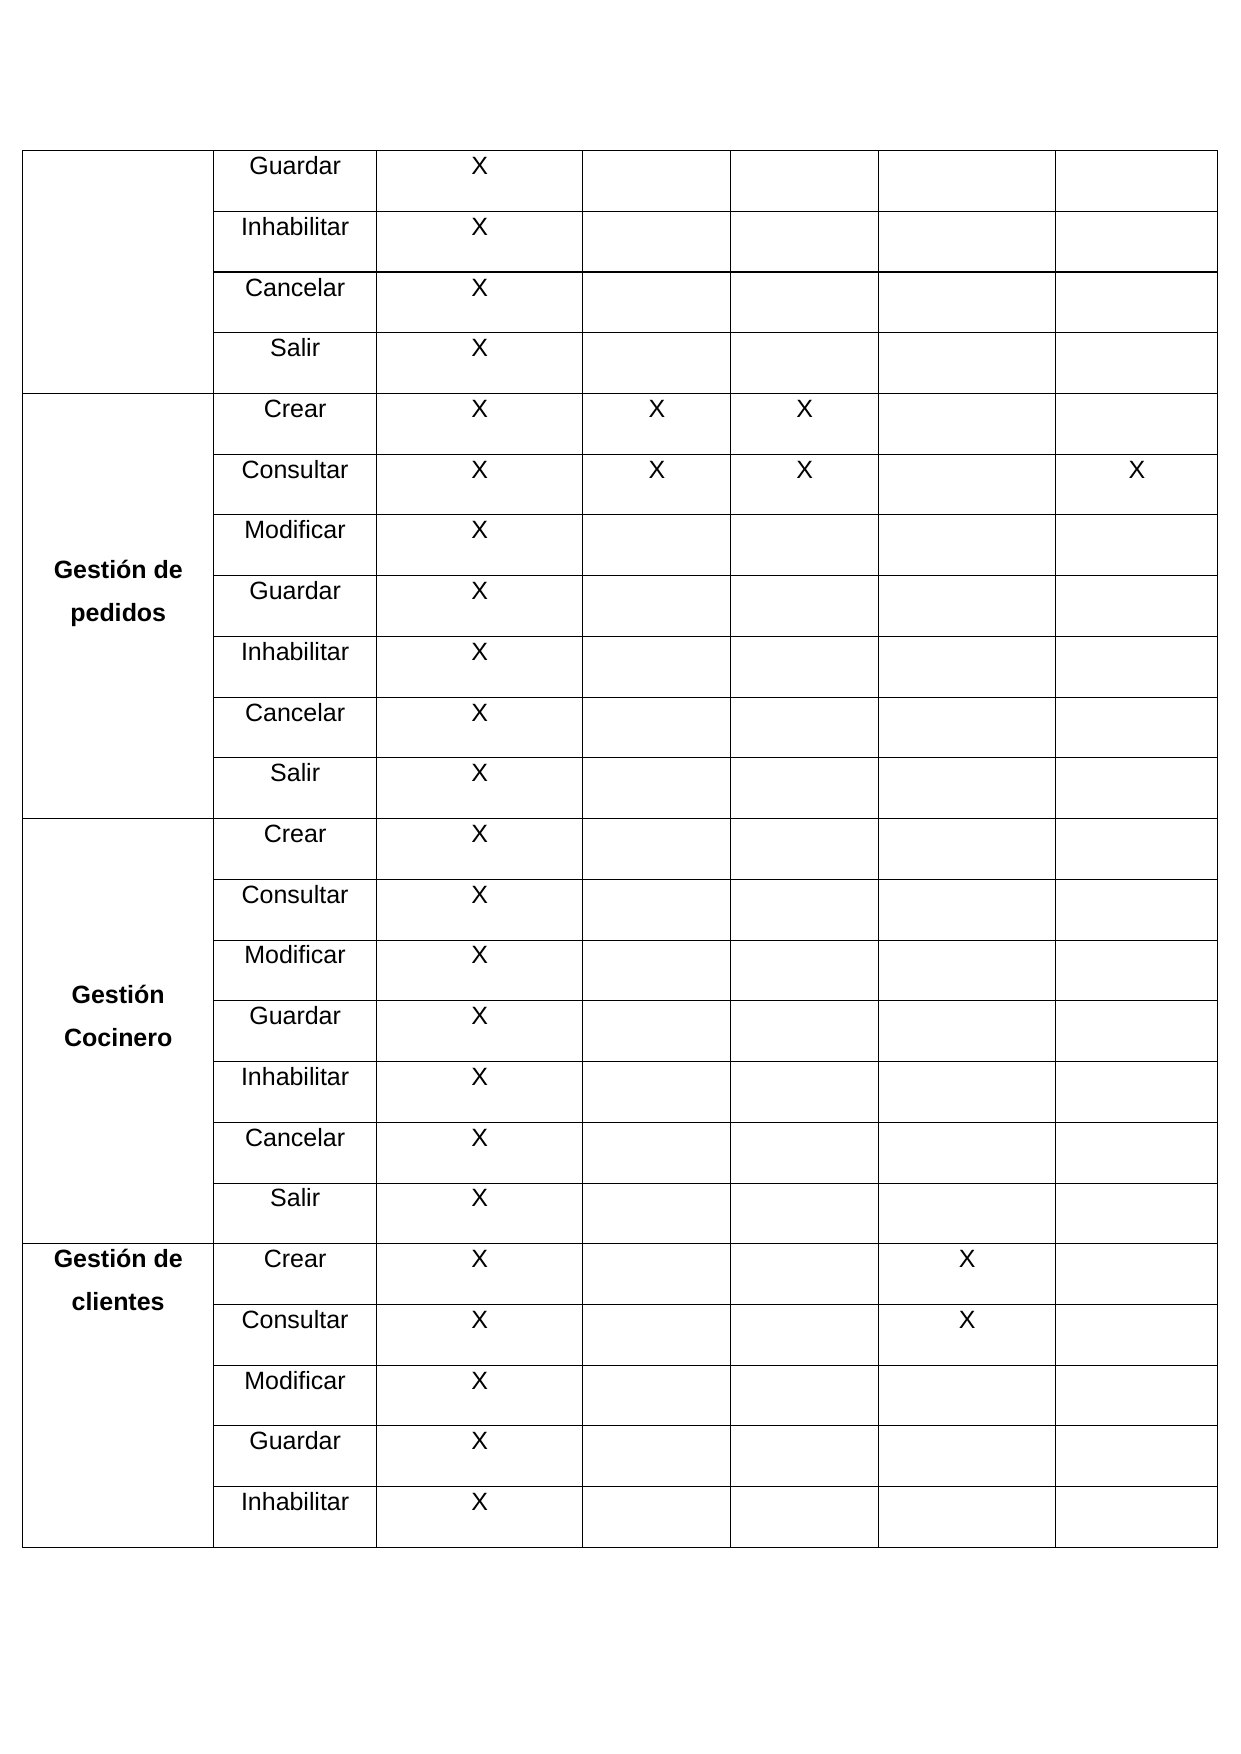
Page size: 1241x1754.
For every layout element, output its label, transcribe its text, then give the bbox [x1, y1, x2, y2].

table_cell X [377, 637, 582, 697]
table_cell [1056, 1184, 1217, 1243]
table_cell X [377, 819, 582, 879]
table_cell [879, 758, 1055, 818]
table_cell X [377, 758, 582, 818]
table_cell [583, 758, 730, 818]
table_cell Guardar [214, 576, 376, 636]
table_cell [583, 637, 730, 697]
table_cell [1056, 1487, 1217, 1547]
table_cell [879, 576, 1055, 636]
table_cell [879, 941, 1055, 1000]
table_cell Salir [214, 758, 376, 818]
table_cell [731, 515, 878, 575]
table_cell [731, 333, 878, 393]
table_cell [1056, 1426, 1217, 1486]
table_cell X [1056, 455, 1217, 514]
table_cell X [377, 1366, 582, 1425]
table_cell X [879, 1244, 1055, 1304]
table_cell Guardar [214, 1426, 376, 1486]
table_cell [583, 151, 730, 211]
table_cell [1056, 212, 1217, 271]
table_cell [731, 212, 878, 271]
table_cell [1056, 1062, 1217, 1122]
table_cell [583, 941, 730, 1000]
table_cell [731, 1487, 878, 1547]
table_cell [583, 1487, 730, 1547]
table_cell Inhabilitar [214, 1062, 376, 1122]
table_cell [879, 515, 1055, 575]
table_cell X [377, 212, 582, 271]
table_cell [583, 576, 730, 636]
table_cell [583, 1001, 730, 1061]
table_cell [731, 1001, 878, 1061]
table_cell [583, 1244, 730, 1304]
table_cell [879, 880, 1055, 939]
table_cell X [583, 394, 730, 454]
table_cell [1056, 758, 1217, 818]
table_cell Gestión de clientes [23, 1244, 213, 1547]
table_cell [879, 455, 1055, 514]
table_cell [583, 698, 730, 757]
table_cell X [377, 455, 582, 514]
table_cell X [377, 1487, 582, 1547]
table_cell X [583, 455, 730, 514]
table_cell X [377, 273, 582, 332]
table_cell X [731, 455, 878, 514]
table_cell Salir [214, 1184, 376, 1243]
table_cell [879, 1366, 1055, 1425]
table_cell [731, 1426, 878, 1486]
table_cell [583, 1366, 730, 1425]
table_cell [1056, 273, 1217, 332]
table_cell X [377, 1123, 582, 1182]
table_cell [879, 1487, 1055, 1547]
table_cell [1056, 698, 1217, 757]
table_cell [1056, 576, 1217, 636]
table_cell Cancelar [214, 1123, 376, 1182]
table_cell [1056, 1001, 1217, 1061]
table_cell [583, 1305, 730, 1364]
table_cell [879, 1123, 1055, 1182]
table_cell [879, 819, 1055, 879]
table_cell [1056, 941, 1217, 1000]
table_cell [583, 212, 730, 271]
table_cell X [377, 1244, 582, 1304]
table_cell [1056, 819, 1217, 879]
table_cell X [377, 151, 582, 211]
table_cell [879, 1062, 1055, 1122]
table_cell [1056, 1244, 1217, 1304]
table_cell [879, 1184, 1055, 1243]
table_cell [879, 394, 1055, 454]
table_cell Guardar [214, 1001, 376, 1061]
table_cell X [377, 333, 582, 393]
table_cell X [377, 1426, 582, 1486]
table_cell Consultar [214, 455, 376, 514]
table_cell Inhabilitar [214, 212, 376, 271]
table_cell Crear [214, 1244, 376, 1304]
table_cell [583, 1184, 730, 1243]
table_cell Modificar [214, 515, 376, 575]
table_cell [583, 1123, 730, 1182]
table_cell [731, 1184, 878, 1243]
table_cell [879, 273, 1055, 332]
table_cell [583, 1426, 730, 1486]
table_cell [879, 151, 1055, 211]
table_cell [583, 515, 730, 575]
table_cell [731, 1366, 878, 1425]
table_cell Cancelar [214, 273, 376, 332]
table_cell X [731, 394, 878, 454]
table_cell [731, 151, 878, 211]
table_cell [731, 273, 878, 332]
table_cell X [377, 1001, 582, 1061]
table_cell [1056, 637, 1217, 697]
table_cell [583, 880, 730, 939]
table_cell Crear [214, 394, 376, 454]
table_cell [1056, 151, 1217, 211]
table_cell [731, 1062, 878, 1122]
table_cell [583, 333, 730, 393]
table_cell [731, 576, 878, 636]
table_cell X [377, 880, 582, 939]
table_cell [731, 1123, 878, 1182]
table_cell [1056, 1305, 1217, 1364]
table_cell Inhabilitar [214, 1487, 376, 1547]
table_cell Inhabilitar [214, 637, 376, 697]
table_cell [1056, 394, 1217, 454]
table_cell [1056, 880, 1217, 939]
table_cell Consultar [214, 1305, 376, 1364]
table_cell [731, 819, 878, 879]
table_cell [731, 758, 878, 818]
table_cell Gestión de pedidos [23, 394, 213, 818]
table_cell [731, 1244, 878, 1304]
table_cell [879, 1426, 1055, 1486]
table_cell [731, 880, 878, 939]
table_cell [731, 941, 878, 1000]
table_cell Salir [214, 333, 376, 393]
table_cell [1056, 1123, 1217, 1182]
table_cell X [377, 698, 582, 757]
table_cell X [377, 941, 582, 1000]
table_cell Crear [214, 819, 376, 879]
table_cell [583, 819, 730, 879]
table_cell X [377, 515, 582, 575]
table_cell [1056, 333, 1217, 393]
table_cell X [377, 1305, 582, 1364]
table_cell [731, 637, 878, 697]
table_cell [731, 698, 878, 757]
table_cell [879, 637, 1055, 697]
table_cell [1056, 1366, 1217, 1425]
table_cell Modificar [214, 941, 376, 1000]
table_cell X [879, 1305, 1055, 1364]
table_cell Guardar [214, 151, 376, 211]
table_cell Consultar [214, 880, 376, 939]
table_cell [879, 212, 1055, 271]
table_cell [1056, 515, 1217, 575]
table_cell X [377, 394, 582, 454]
table_cell Modificar [214, 1366, 376, 1425]
table_cell X [377, 1062, 582, 1122]
table_cell [583, 1062, 730, 1122]
table_cell Gestión Cocinero [23, 819, 213, 1243]
table_cell [879, 698, 1055, 757]
table_cell [879, 1001, 1055, 1061]
table_cell [731, 1305, 878, 1364]
table_cell [879, 333, 1055, 393]
table_cell X [377, 576, 582, 636]
table_cell Cancelar [214, 698, 376, 757]
table_cell [583, 273, 730, 332]
table_cell X [377, 1184, 582, 1243]
